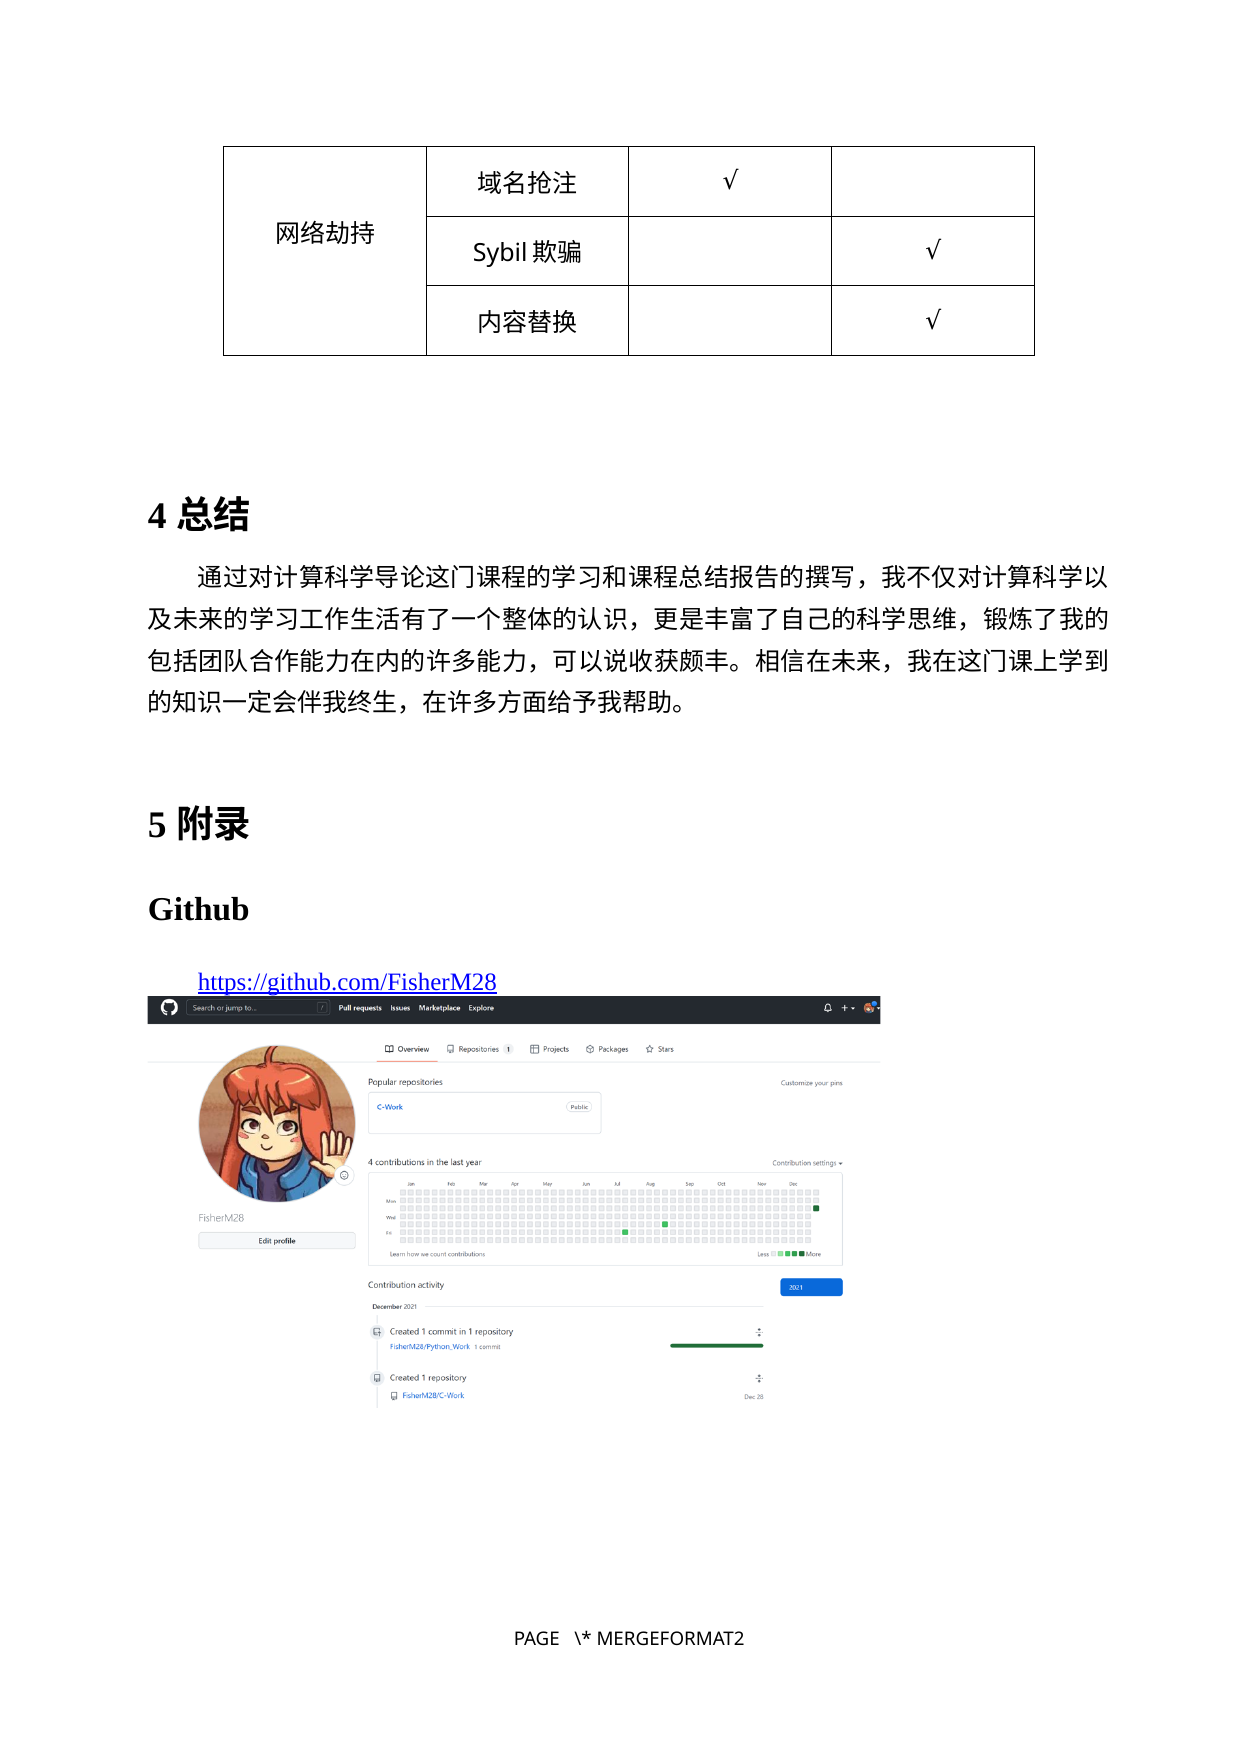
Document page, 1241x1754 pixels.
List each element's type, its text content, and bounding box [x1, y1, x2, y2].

text 通过对计算科学导论这门课程的学习和课程总结报告的撰写，我不仅对计算科学以及未来的学习工作生活有了一个整体的认识，更是丰富了自己的科学思维，锻炼了我的包括团队合作能力在内的许多能力，可以说收获颇丰。相信在未来，我在这门课上学到的知识一定会伴我终生，在许多方面给予我帮助。 [148, 553, 1110, 720]
table_cell 内容替换 [427, 286, 628, 355]
table_cell [629, 286, 831, 355]
table_cell 域名抢注 [427, 147, 628, 216]
table_cell Sybil欺骗 [427, 217, 628, 285]
subtitle 4 总结 [148, 495, 1110, 537]
table_cell √ [832, 217, 1034, 285]
subtitle Github [148, 875, 1110, 940]
table_cell √ [832, 286, 1034, 355]
subtitle 5 附录 [148, 794, 1110, 848]
table_cell [629, 217, 831, 285]
table_cell 网络劫持 [224, 147, 426, 355]
picture [147, 996, 881, 1408]
table_cell [832, 147, 1034, 216]
table_cell √ [629, 147, 831, 216]
